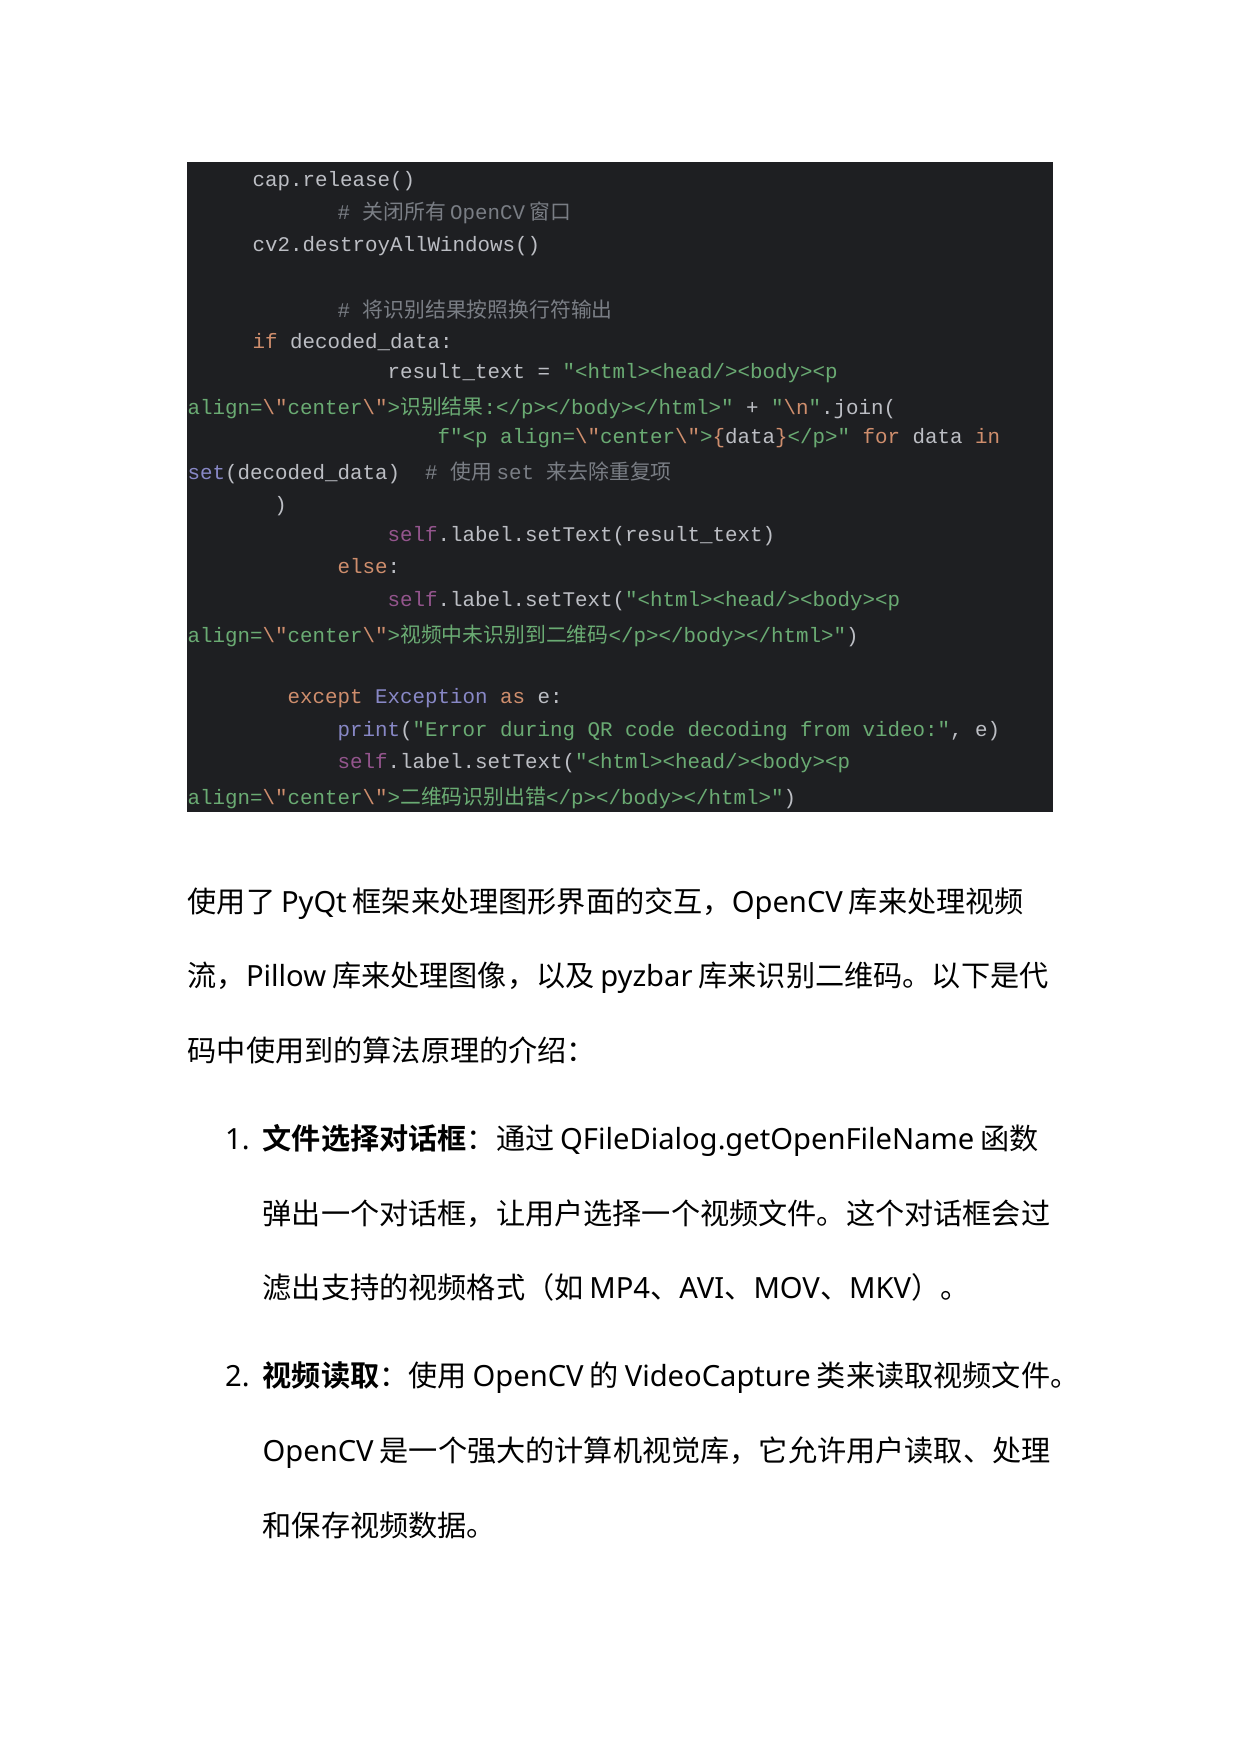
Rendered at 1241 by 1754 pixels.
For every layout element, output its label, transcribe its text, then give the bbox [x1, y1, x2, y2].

list 视频读取：使用OpenCV的VideoCapture类来读取视频文件。OpenCV是一个强大的计算机视觉库，它允许用户读取、处理和保存视频数据。 [225, 1342, 1053, 1556]
text 使用了PyQt框架来处理图形界面的交互，OpenCV库来处理视频流，Pillow库来处理图像，以及pyzbar库来识别二维码。以下是代码中使用到的算法原理的介绍： [187, 867, 1053, 1081]
list 文件选择对话框：通过QFileDialog.getOpenFileName函数弹出一个对话框，让用户选择一个视频文件。这个对话框会过滤出支持的视频格式（如MP4、AVI、MOV、MKV）。 [225, 1104, 1053, 1319]
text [187, 162, 1053, 812]
